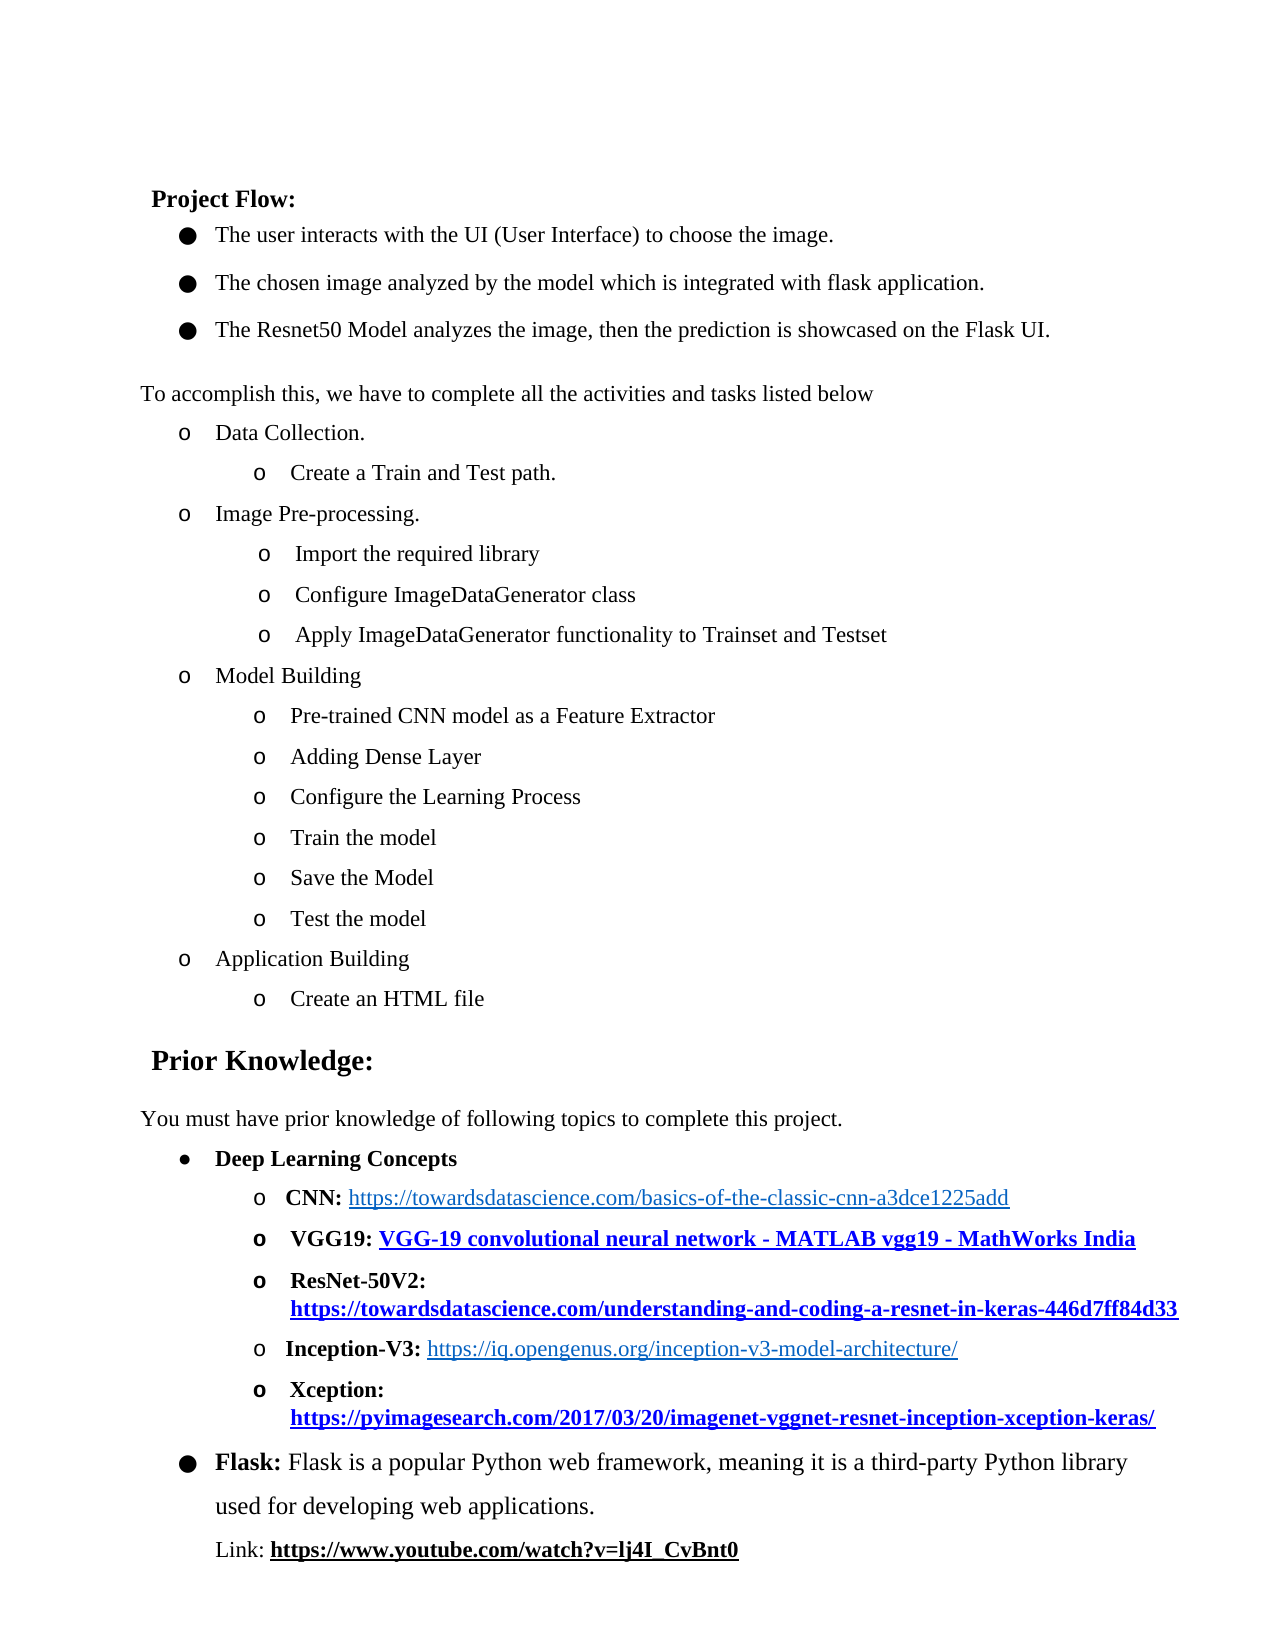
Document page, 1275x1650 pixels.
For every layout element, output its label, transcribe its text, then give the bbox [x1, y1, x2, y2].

list Configure the Learning Process [253, 783, 1256, 811]
text o CNN: https://towardsdatascience.com/basics-of-the-classic-cnn-a3dce1225add [253, 1184, 1256, 1212]
list Import the required library [257, 540, 1256, 569]
list Create a Train and Test path. [253, 459, 1256, 488]
text https://towardsdatascience.com/understanding-and-coding-a-resnet-in-keras-446d7ff84d33 [290, 1295, 1256, 1321]
list Pre-trained CNN model as a Feature Extractor [253, 702, 1256, 731]
list The chosen image analyzed by the model which is integrated with flask application. [178, 266, 1256, 298]
list Configure ImageDataGenerator class [257, 581, 1256, 609]
subtitle Deep Learning Concepts [178, 1145, 1256, 1171]
list Train the model [253, 824, 1256, 852]
list Model Building [178, 662, 1256, 690]
subtitle o Xception: [253, 1376, 1256, 1404]
subtitle VGG19: VGG-19 convolutional neural network - MATLAB vgg19 - MathWorks India [253, 1225, 1256, 1253]
subtitle Prior Knowledge: [151, 1043, 1256, 1076]
list Application Building [178, 945, 1256, 973]
list ResNet-50V2: [253, 1267, 1256, 1295]
list Image Pre-processing. [178, 500, 1256, 528]
list Test the model [253, 904, 1256, 933]
list Create an HTML file [253, 986, 1256, 1014]
text You must have prior knowledge of following topics to complete this project. [140, 1105, 1256, 1131]
text Project Flow: [151, 184, 1256, 213]
list Save the Model [253, 864, 1256, 892]
text https://pyimagesearch.com/2017/03/20/imagenet-vggnet-resnet-inception-xception-keras/ [290, 1404, 1256, 1430]
text To accomplish this, we have to complete all the activities and tasks listed below [140, 379, 1256, 406]
list Apply ImageDataGenerator functionality to Trainset and Testset [257, 621, 1256, 649]
text o Inception-V3: https://iq.opengenus.org/inception-v3-model-architecture/ [253, 1335, 1256, 1363]
list The Resnet50 Model analyzes the image, then the prediction is showcased on the Flask UI. [178, 313, 1256, 344]
text Link: https://www.youtube.com/watch?v=lj4I_CvBnt0 [215, 1536, 1256, 1562]
list Flask: Flask is a popular Python web framework, meaning it is a third-party Python library used for developing web applications. [178, 1445, 1128, 1520]
list The user interacts with the UI (User Interface) to choose the image. [178, 218, 1256, 249]
list Data Collection. [178, 419, 1256, 447]
list Adding Dense Layer [253, 743, 1256, 771]
